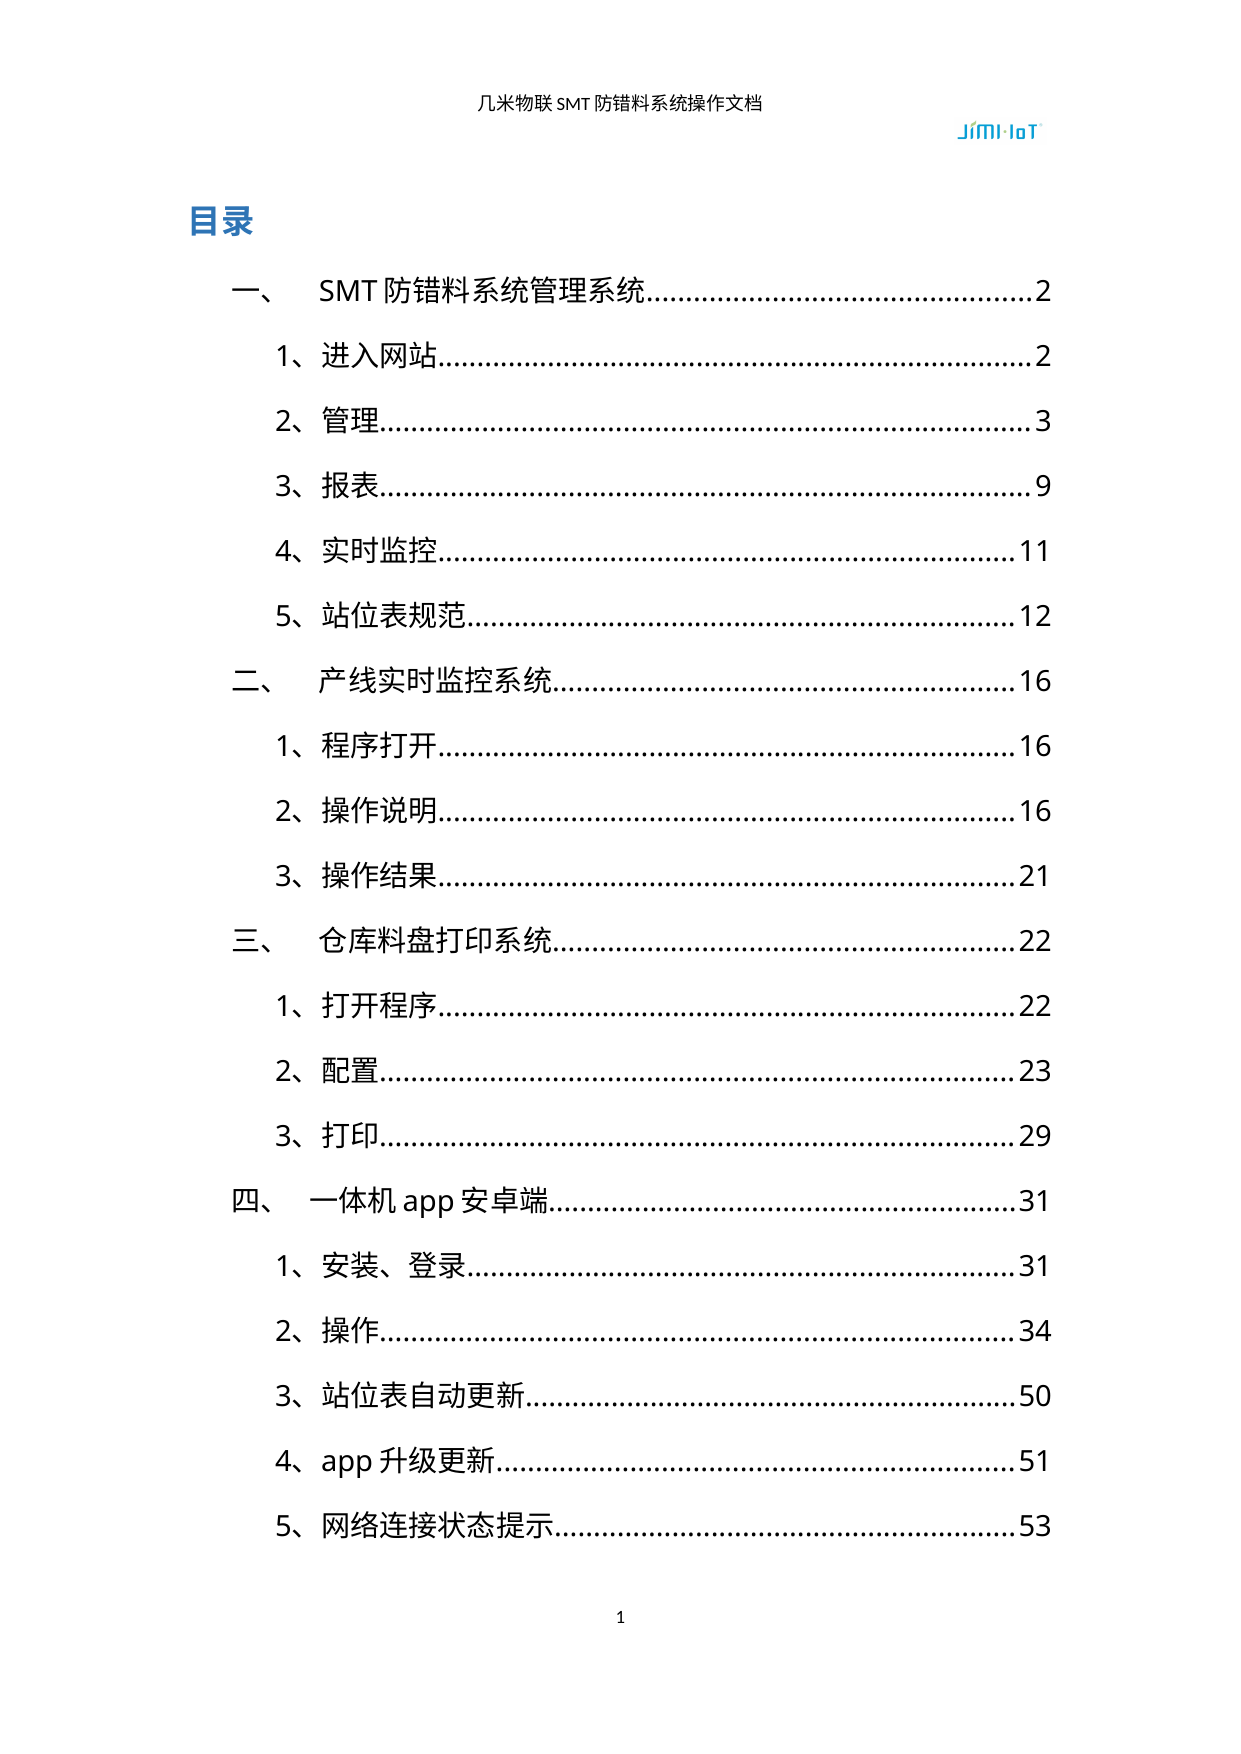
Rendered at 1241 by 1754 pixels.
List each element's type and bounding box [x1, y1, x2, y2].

picture [954, 117, 1047, 145]
